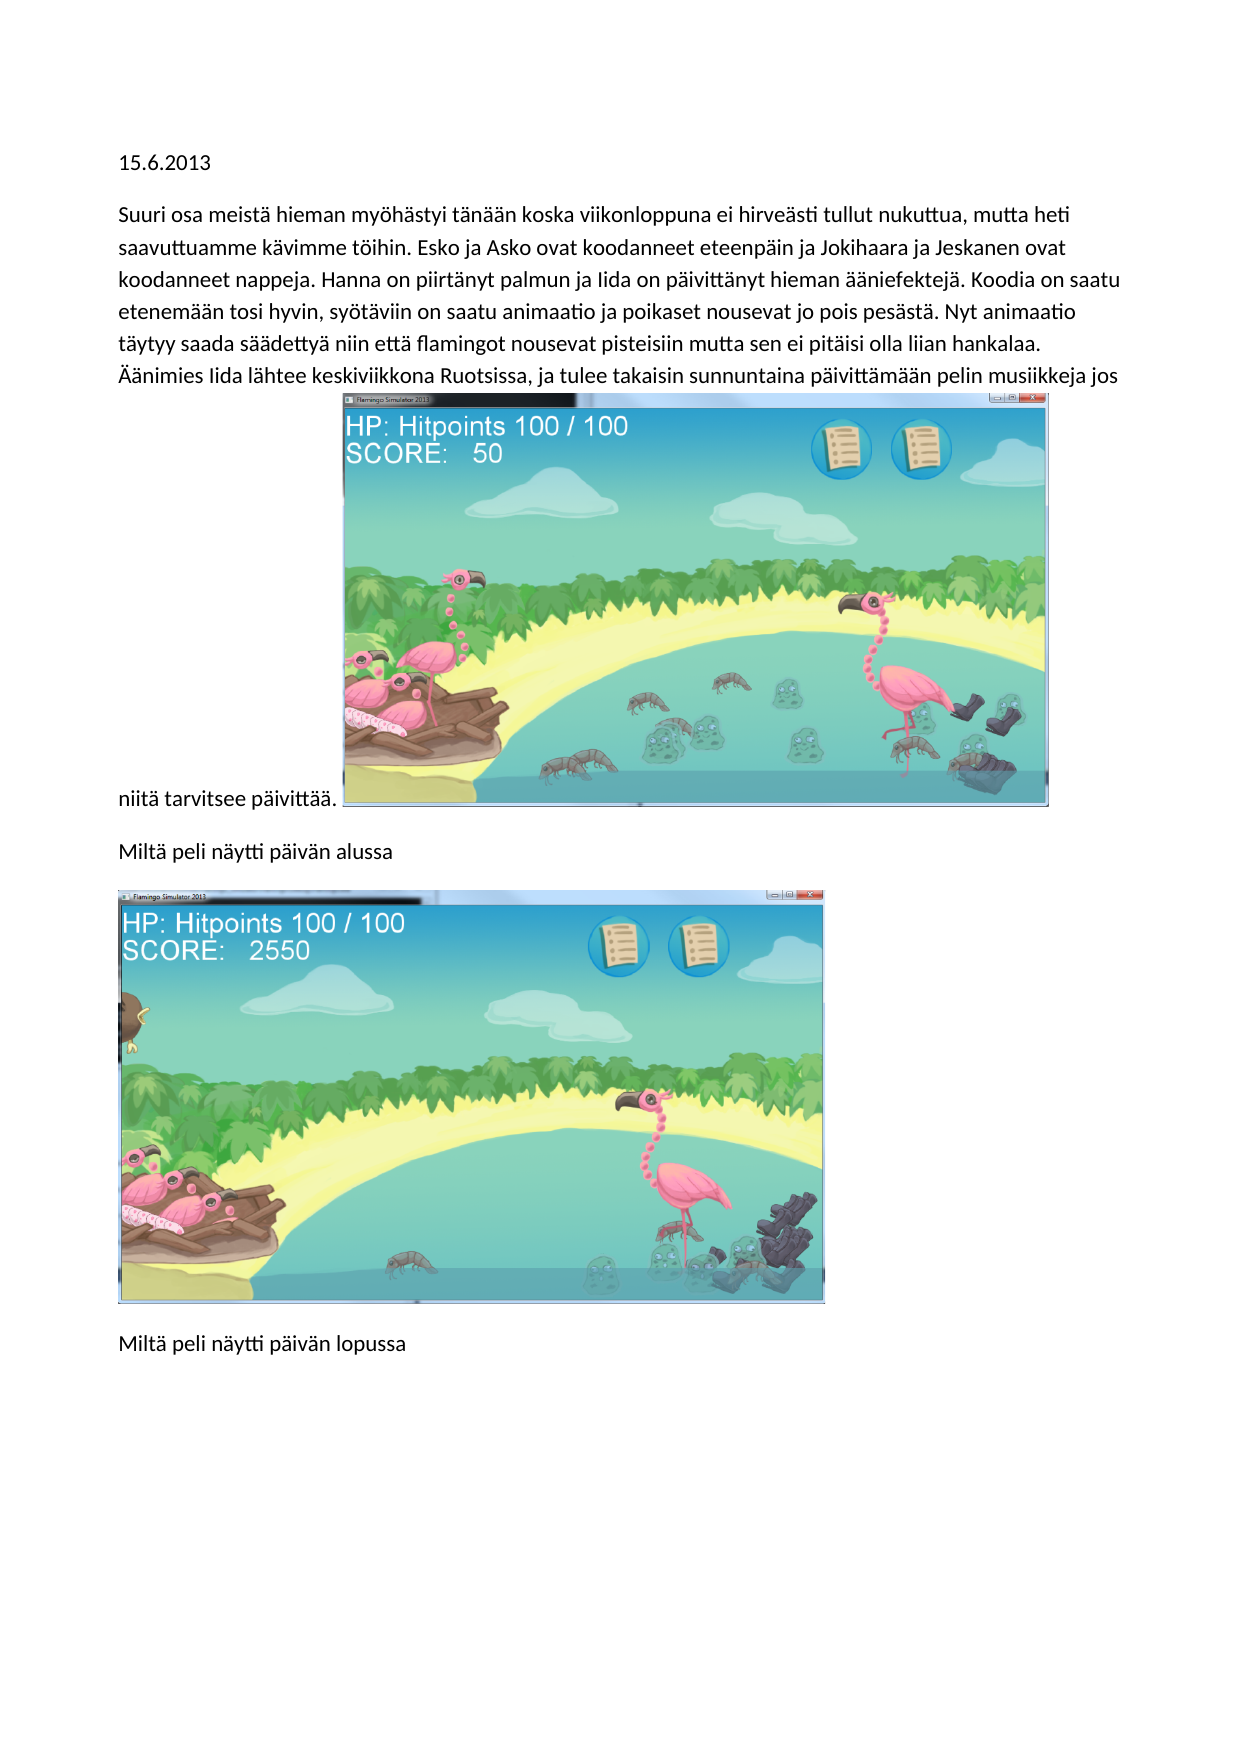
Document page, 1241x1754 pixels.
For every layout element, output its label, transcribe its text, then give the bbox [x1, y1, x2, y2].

text 15.6.2013 [118, 148, 1122, 176]
picture [342, 393, 1049, 807]
text Miltä peli näytti päivän alussa [118, 837, 1122, 865]
picture [118, 890, 826, 1304]
text Miltä peli näytti päivän lopussa [118, 1329, 1122, 1357]
